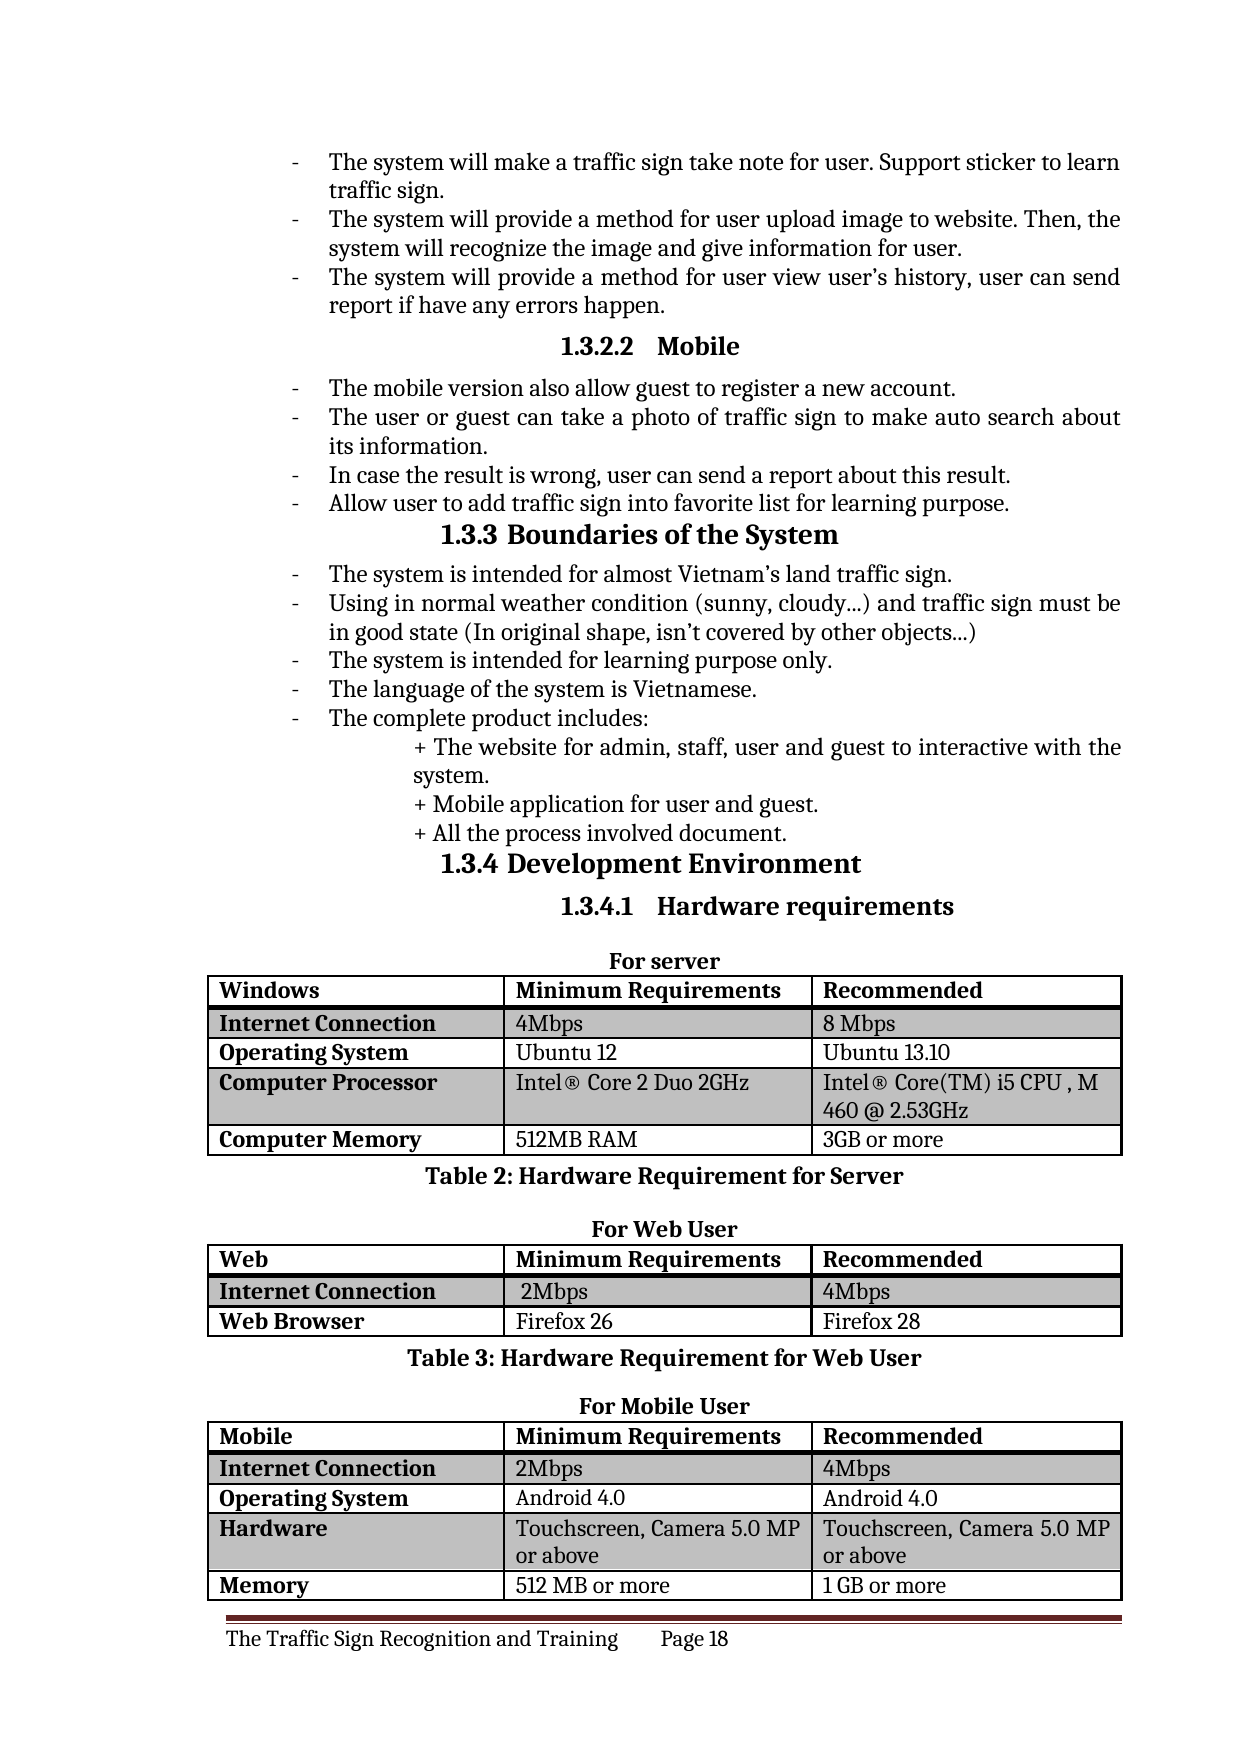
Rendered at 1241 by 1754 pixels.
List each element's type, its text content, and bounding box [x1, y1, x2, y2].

table_cell Ubuntu 12 [505, 1039, 811, 1067]
table_cell Computer Memory [209, 1126, 503, 1154]
list The system will make a traffic sign take note for user. Support sticker to learn traffic sign. [291, 148, 1122, 205]
table_cell 4Mbps [505, 1010, 811, 1037]
list The language of the system is Vietnamese. [291, 675, 1122, 704]
text Table 3: Hardware Requirement for Web User [207, 1343, 1122, 1372]
table_header Recommended [813, 1246, 1120, 1273]
table_cell 3GB or more [813, 1126, 1120, 1154]
table_cell 2Mbps [505, 1455, 811, 1483]
table_cell 512MB RAM [505, 1126, 811, 1154]
subtitle Development Environment [441, 847, 1122, 881]
table_cell Firefox 26 [505, 1308, 810, 1335]
table_cell 4Mbps [813, 1278, 1120, 1305]
list The system will provide a method for user view user’s history, user can send report if have any errors happen. [291, 263, 1122, 320]
list The system is intended for almost Vietnam’s land traffic sign. [291, 560, 1122, 589]
text For Mobile User [207, 1393, 1122, 1421]
table_cell Operating System [209, 1039, 503, 1067]
table_cell Ubuntu 13.10 [813, 1039, 1120, 1067]
text For Web User [207, 1216, 1122, 1243]
table_cell 512 MB or more [505, 1572, 811, 1599]
table_cell 1 GB or more [813, 1572, 1120, 1599]
table_cell Internet Connection [209, 1455, 503, 1483]
table_cell Web Browser [209, 1308, 503, 1335]
table_header Recommended [813, 1423, 1120, 1450]
subtitle Hardware requirements [561, 891, 1122, 922]
list Using in normal weather condition (sunny, cloudy...) and traffic sign must be in good state (In original shape, isn’t covered by other objects...) [291, 589, 1122, 646]
table_cell Intel® Core(TM) i5 CPU , M 460 @ 2.53GHz [813, 1069, 1120, 1124]
table_cell Internet Connection [209, 1010, 503, 1037]
table_cell Computer Processor [209, 1069, 503, 1124]
table_header Minimum Requirements [505, 977, 811, 1005]
table_cell 4Mbps [813, 1455, 1120, 1483]
table_header Windows [209, 977, 503, 1005]
list The system will provide a method for user upload image to website. Then, the system will recognize the image and give information for user. [291, 205, 1122, 263]
table_cell Touchscreen, Camera 5.0 MP or above [505, 1514, 811, 1569]
table_cell Intel® Core 2 Duo 2GHz [505, 1069, 811, 1124]
table_cell Memory [209, 1572, 503, 1599]
table_cell Hardware [209, 1514, 503, 1569]
text + All the process involved document. [413, 819, 1122, 847]
table_header Mobile [209, 1423, 503, 1450]
table_header Minimum Requirements [505, 1246, 810, 1273]
table_cell Internet Connection [209, 1278, 503, 1305]
table_cell Android 4.0 [813, 1485, 1120, 1512]
list The user or guest can take a photo of traffic sign to make auto search about its information. [291, 403, 1122, 461]
table_cell Operating System [209, 1485, 503, 1512]
list Allow user to add traffic sign into favorite list for learning purpose. [291, 489, 1122, 518]
text + The website for admin, staff, user and guest to interactive with the system. [413, 732, 1122, 790]
list In case the result is wrong, user can send a report about this result. [291, 461, 1122, 489]
table_cell Touchscreen, Camera 5.0 MP or above [813, 1514, 1120, 1569]
list The complete product includes: [291, 704, 1122, 732]
table_cell Android 4.0 [505, 1485, 811, 1512]
subtitle Mobile [561, 331, 1122, 362]
list The mobile version also allow guest to register a new account. [291, 374, 1122, 403]
text + Mobile application for user and guest. [413, 790, 1122, 819]
table_cell 8 Mbps [813, 1010, 1120, 1037]
table_cell Firefox 28 [813, 1308, 1120, 1335]
table_header Web [209, 1246, 503, 1273]
table_header Minimum Requirements [505, 1423, 811, 1450]
list The system is intended for learning purpose only. [291, 646, 1122, 675]
text For server [207, 947, 1122, 975]
table_cell 2Mbps [505, 1278, 810, 1305]
text Table 2: Hardware Requirement for Server [207, 1162, 1122, 1191]
table_header Recommended [813, 977, 1120, 1005]
subtitle Boundaries of the System [441, 518, 1122, 552]
